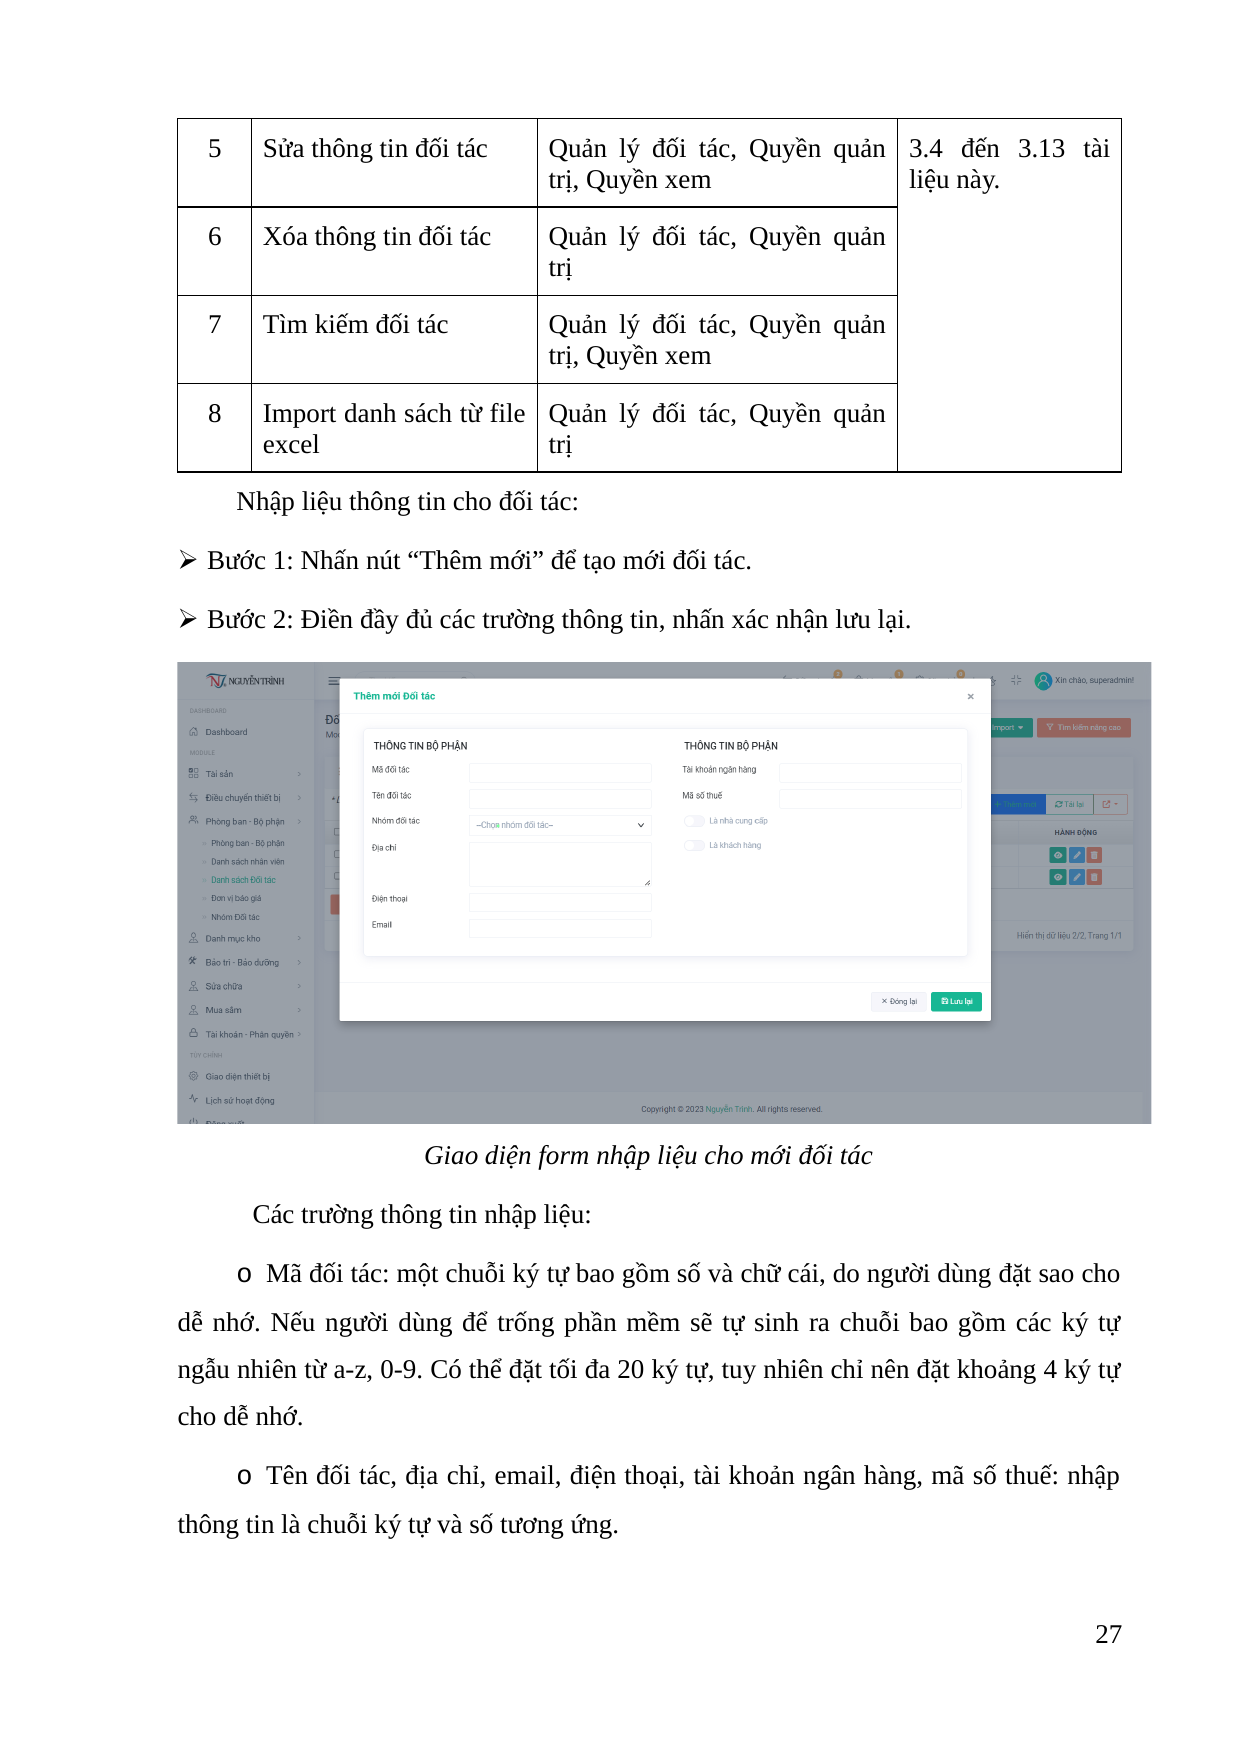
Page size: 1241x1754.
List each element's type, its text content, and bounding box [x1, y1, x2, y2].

text Giao diện form nhập liệu cho mới đối tác [177, 1124, 1122, 1170]
table_cell 6 [178, 208, 251, 295]
table_cell 5 [178, 119, 251, 206]
list Bước 1: Nhấn nút “Thêm mới” để tạo mới đối tác. [177, 544, 1122, 575]
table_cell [538, 119, 897, 206]
list Tên đối tác, địa chỉ, email, điện thoại, tài khoản ngân hàng, mã số thuế: nhập thông tin là chuỗi ký tự và số tương ứng. [177, 1459, 1122, 1539]
list Bước 2: Điền đầy đủ các trường thông tin, nhấn xác nhận lưu lại. [177, 603, 1122, 635]
table_cell Import danh sách từ file excel [252, 384, 537, 471]
text Các trường thông tin nhập liệu: [177, 1198, 1122, 1229]
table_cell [898, 119, 1121, 471]
table_cell Sửa thông tin đối tác [252, 119, 537, 206]
table_cell Quản lý đối tác, Quyền quản trị [538, 384, 897, 471]
table_cell Quản lý đối tác, Quyền quản trị [538, 208, 897, 295]
table_cell 7 [178, 296, 251, 383]
text Nhập liệu thông tin cho đối tác: [177, 485, 1122, 516]
picture [177, 662, 1152, 1124]
list Mã đối tác: một chuỗi ký tự bao gồm số và chữ cái, do người dùng đặt sao cho dễ nhớ. Nếu người dùng để trống phần mềm sẽ tự sinh ra chuỗi bao gồm các ký tự ngẫu nhiên từ a-z, 0-9. Có thể đặt tối đa 20 ký tự, tuy nhiên chỉ nên đặt khoảng 4 ký tự cho dễ nhớ. [177, 1257, 1122, 1431]
table_cell Tìm kiếm đối tác [252, 296, 537, 383]
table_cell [538, 296, 897, 383]
table_cell Xóa thông tin đối tác [252, 208, 537, 295]
table_cell 8 [178, 384, 251, 471]
